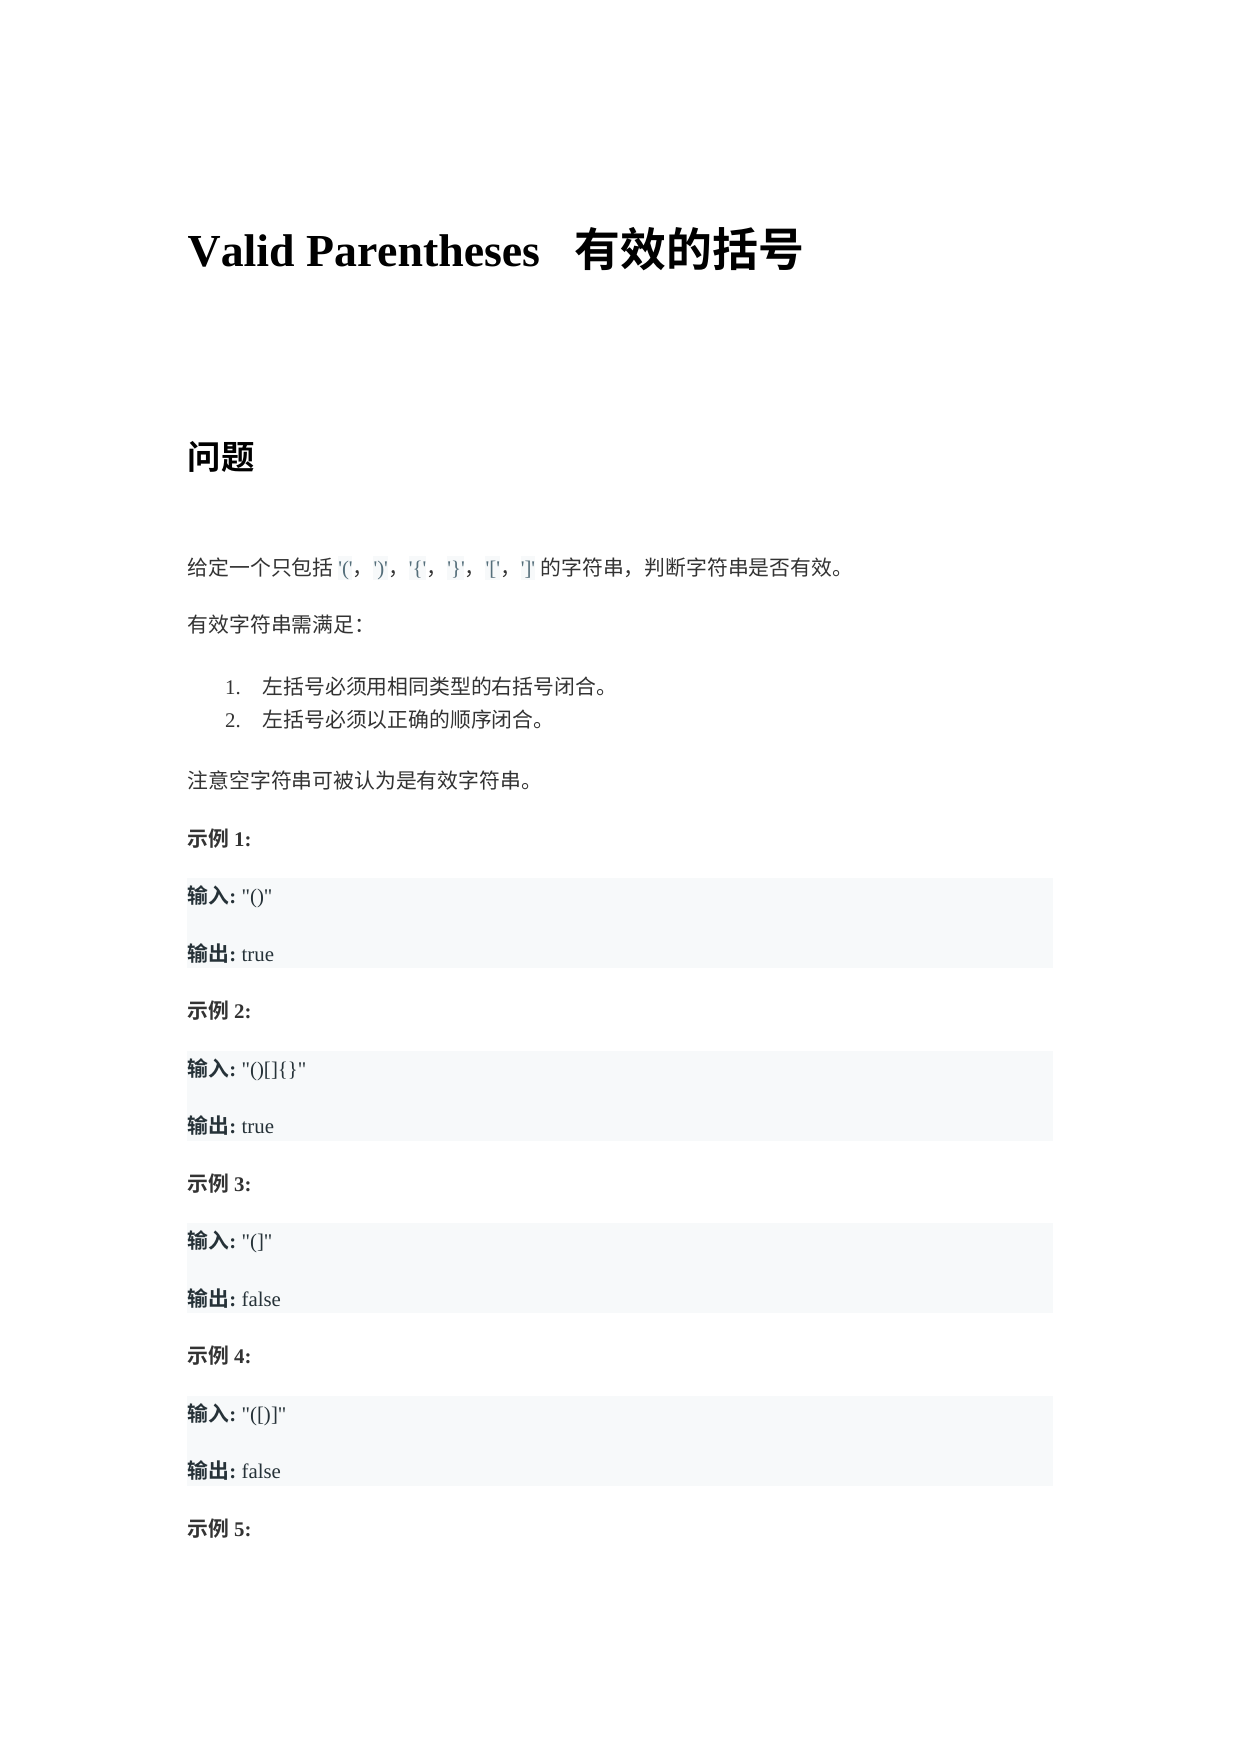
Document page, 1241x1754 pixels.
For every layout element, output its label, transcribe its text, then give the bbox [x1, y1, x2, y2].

text 示例 4: [187, 1338, 1053, 1371]
list 左括号必须以正确的顺序闭合。 [225, 702, 1053, 734]
text 输入: "()[]{}" [187, 1051, 1053, 1083]
text 有效字符串需满足： [187, 607, 1053, 640]
text 输出: true [187, 936, 1053, 968]
text 输入: "(]" [187, 1223, 1053, 1256]
text 输出: true [187, 1108, 1053, 1141]
list 左括号必须用相同类型的右括号闭合。 [225, 669, 1053, 702]
subtitle 问题 [187, 423, 1053, 488]
subtitle Valid Parentheses 有效的括号 [187, 197, 1053, 295]
text 输出: false [187, 1453, 1053, 1486]
text 示例 5: [187, 1511, 1053, 1543]
text 输入: "()" [187, 878, 1053, 911]
text 输出: false [187, 1281, 1053, 1313]
text 示例 1: [187, 821, 1053, 853]
text 输入: "([)]" [187, 1396, 1053, 1428]
text 示例 2: [187, 993, 1053, 1026]
text 注意空字符串可被认为是有效字符串。 [187, 763, 1053, 796]
text 示例 3: [187, 1166, 1053, 1198]
text 给定一个只包括 '('，')'，'{'，'}'，'['，']' 的字符串，判断字符串是否有效。 [187, 550, 1053, 582]
